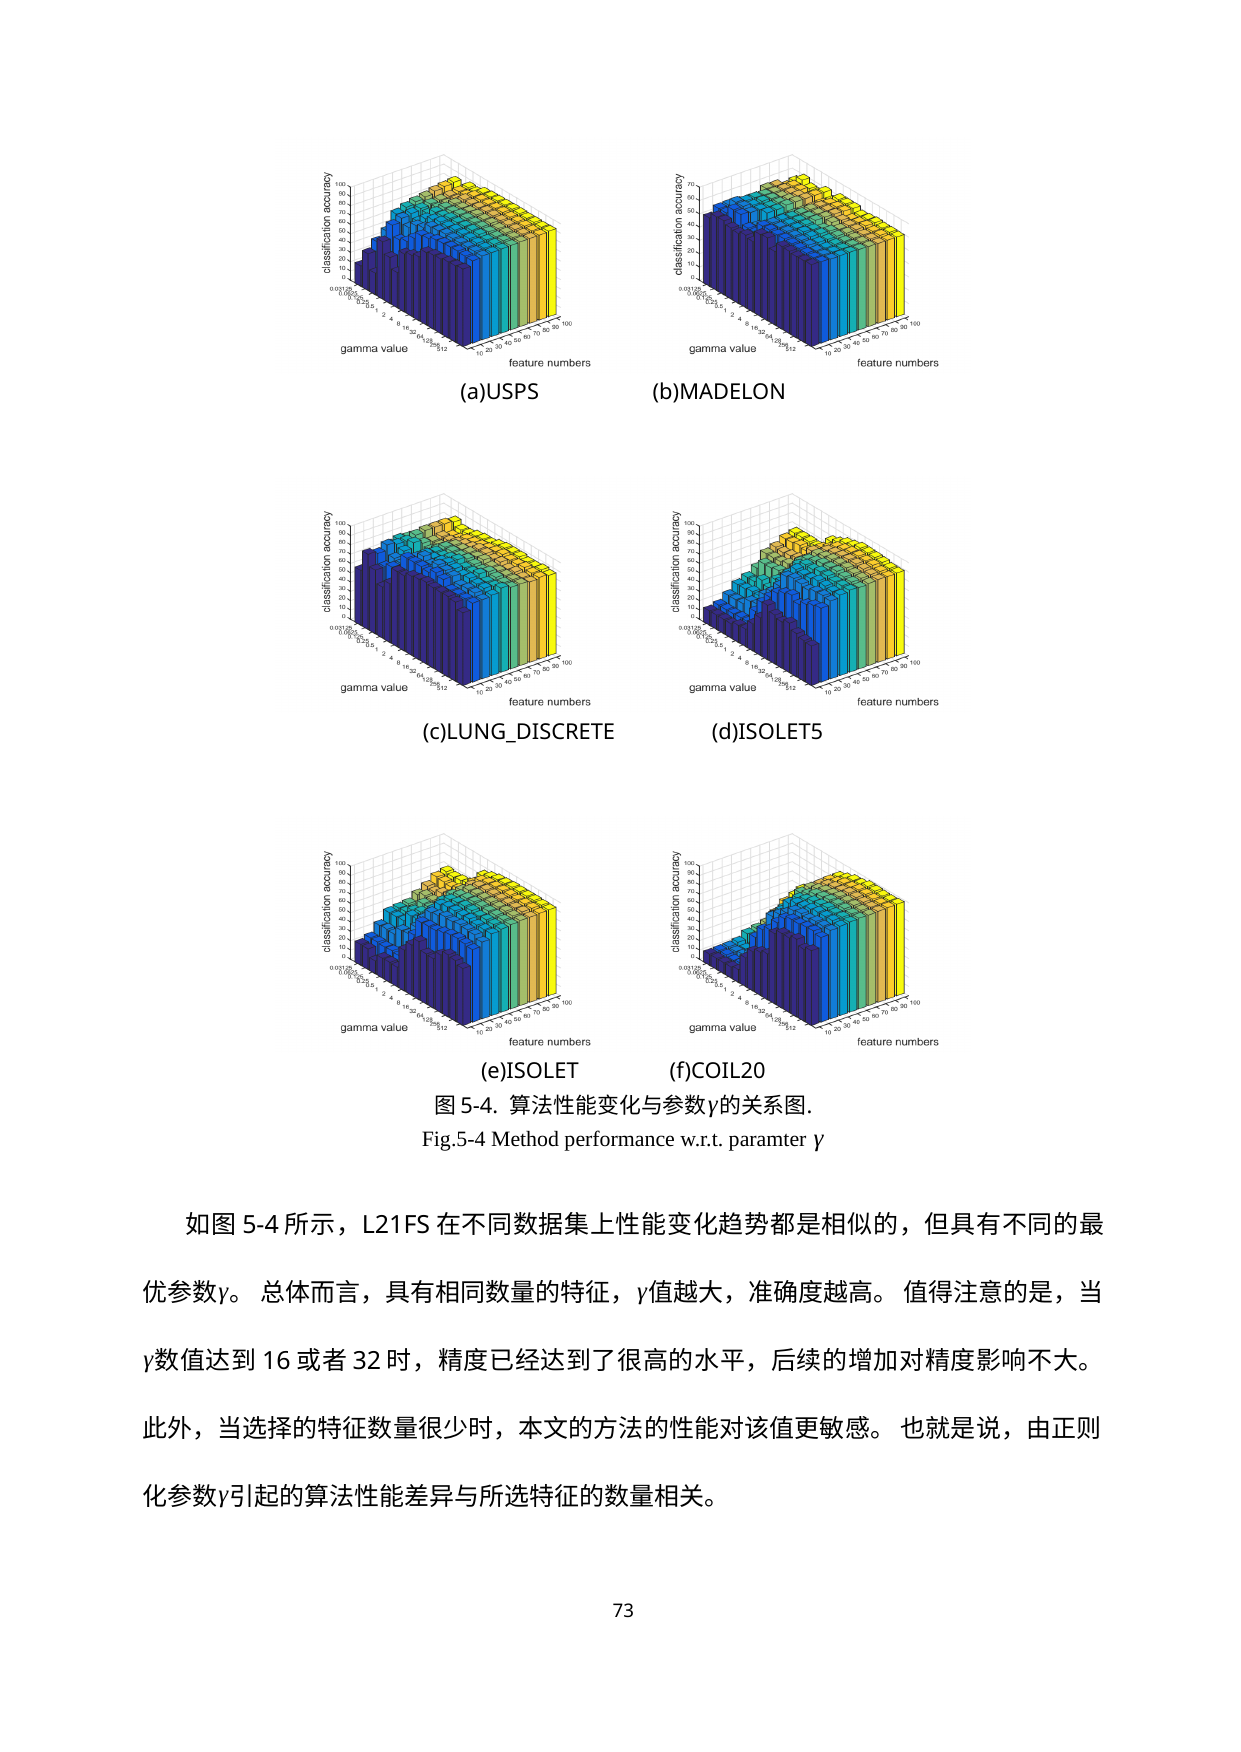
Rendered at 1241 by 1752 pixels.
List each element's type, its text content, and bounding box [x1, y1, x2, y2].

text (e)ISOLET (f)COIL20 [142, 1053, 1104, 1087]
text Fig.5-4 Method performance w.r.t. paramter [142, 1121, 1104, 1155]
text (a)USPS (b)MADELON [142, 374, 1104, 408]
text 如图5-4所示，L21FS在不同数据集上性能变化趋势都是相似的，但具有不同的最优参数。 总体而言，具有相同数量的特征，值越大，准确度越高。 值得注意的是，当数值达到16或者32时，精度已经达到了很高的水平，后续的增加对精度影响不大。 此外，当选择的特征数量很少时，本文的方法的性能对该值更敏感。 也就是说，由正则化参数引起的算法性能差异与所选特征的数量相关。 [142, 1189, 1104, 1529]
text 图5-4. 算法性能变化与参数的关系图. [142, 1087, 1104, 1121]
text (c)LUNG_DISCRETE (d)ISOLET5 [142, 714, 1104, 748]
